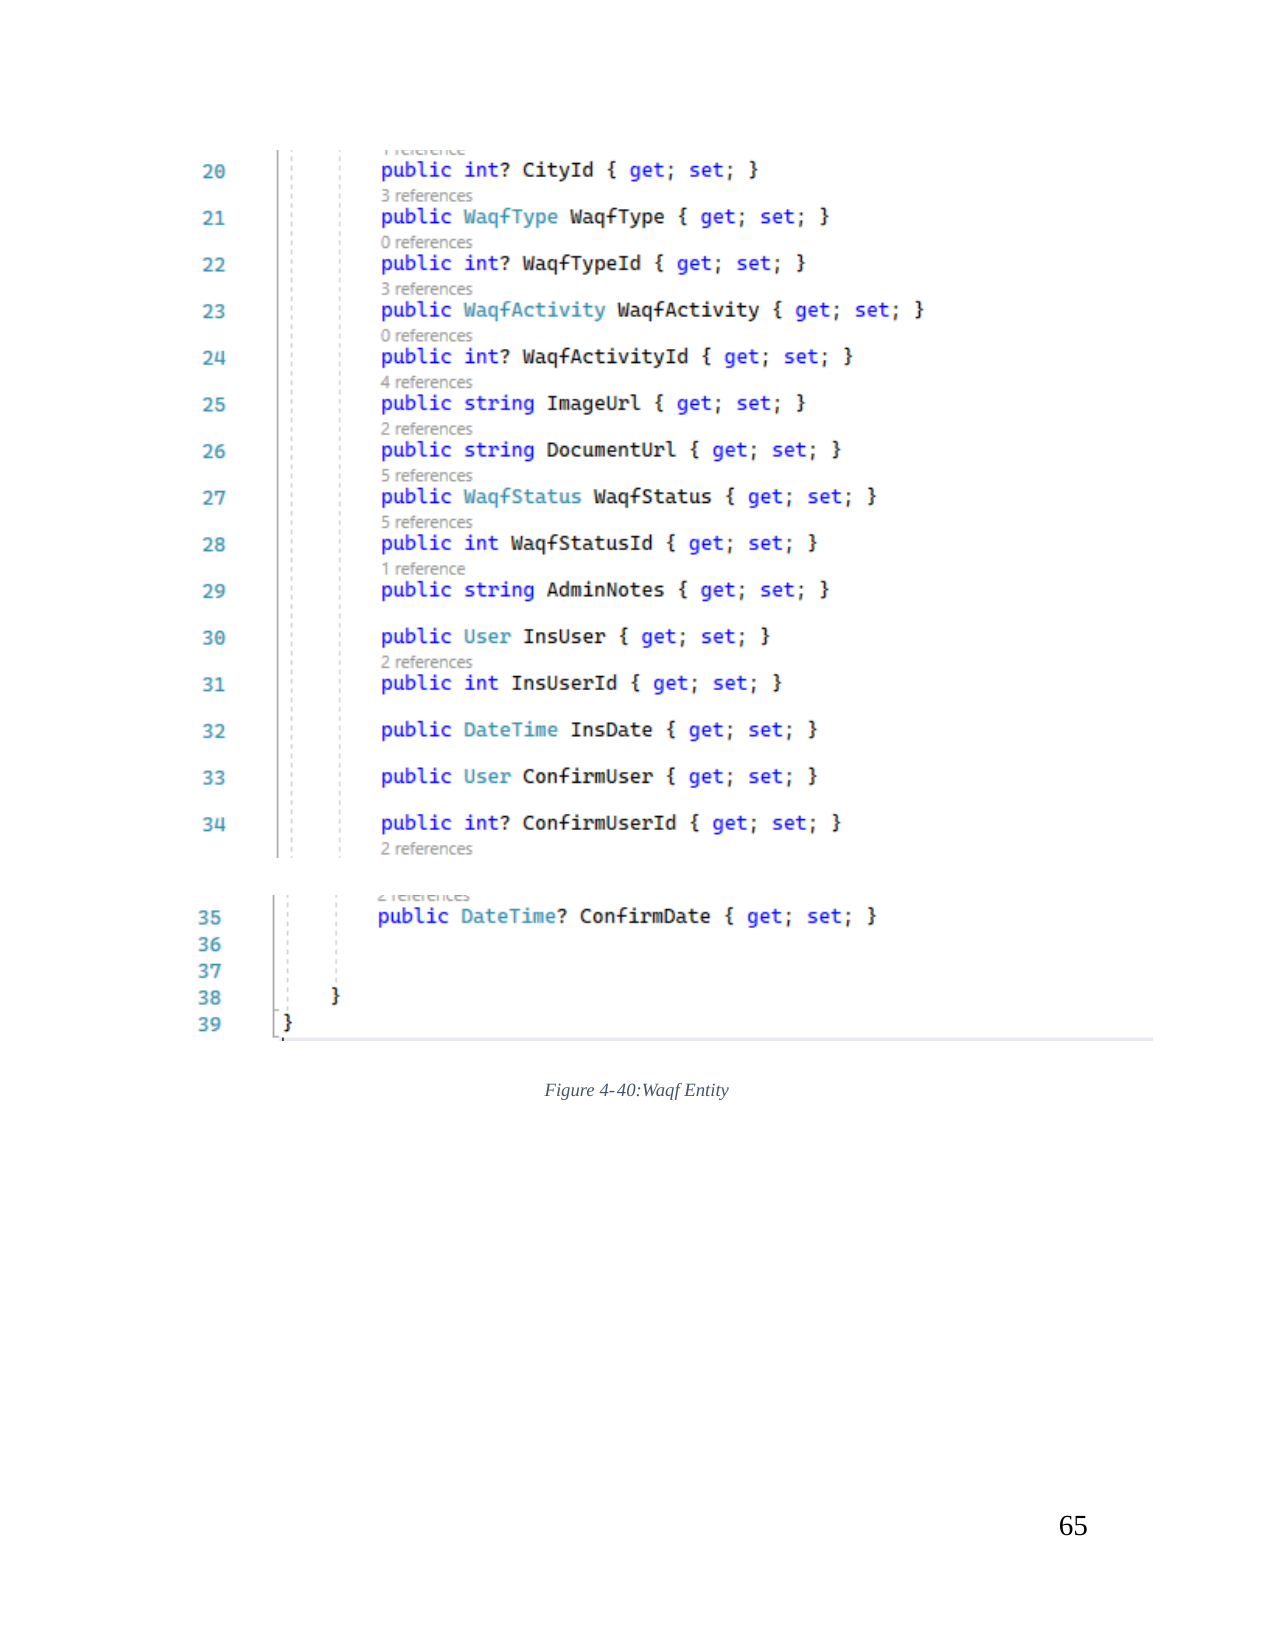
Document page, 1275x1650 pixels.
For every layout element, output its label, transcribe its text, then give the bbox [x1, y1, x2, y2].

picture [187, 895, 1154, 1041]
picture [187, 150, 1163, 858]
